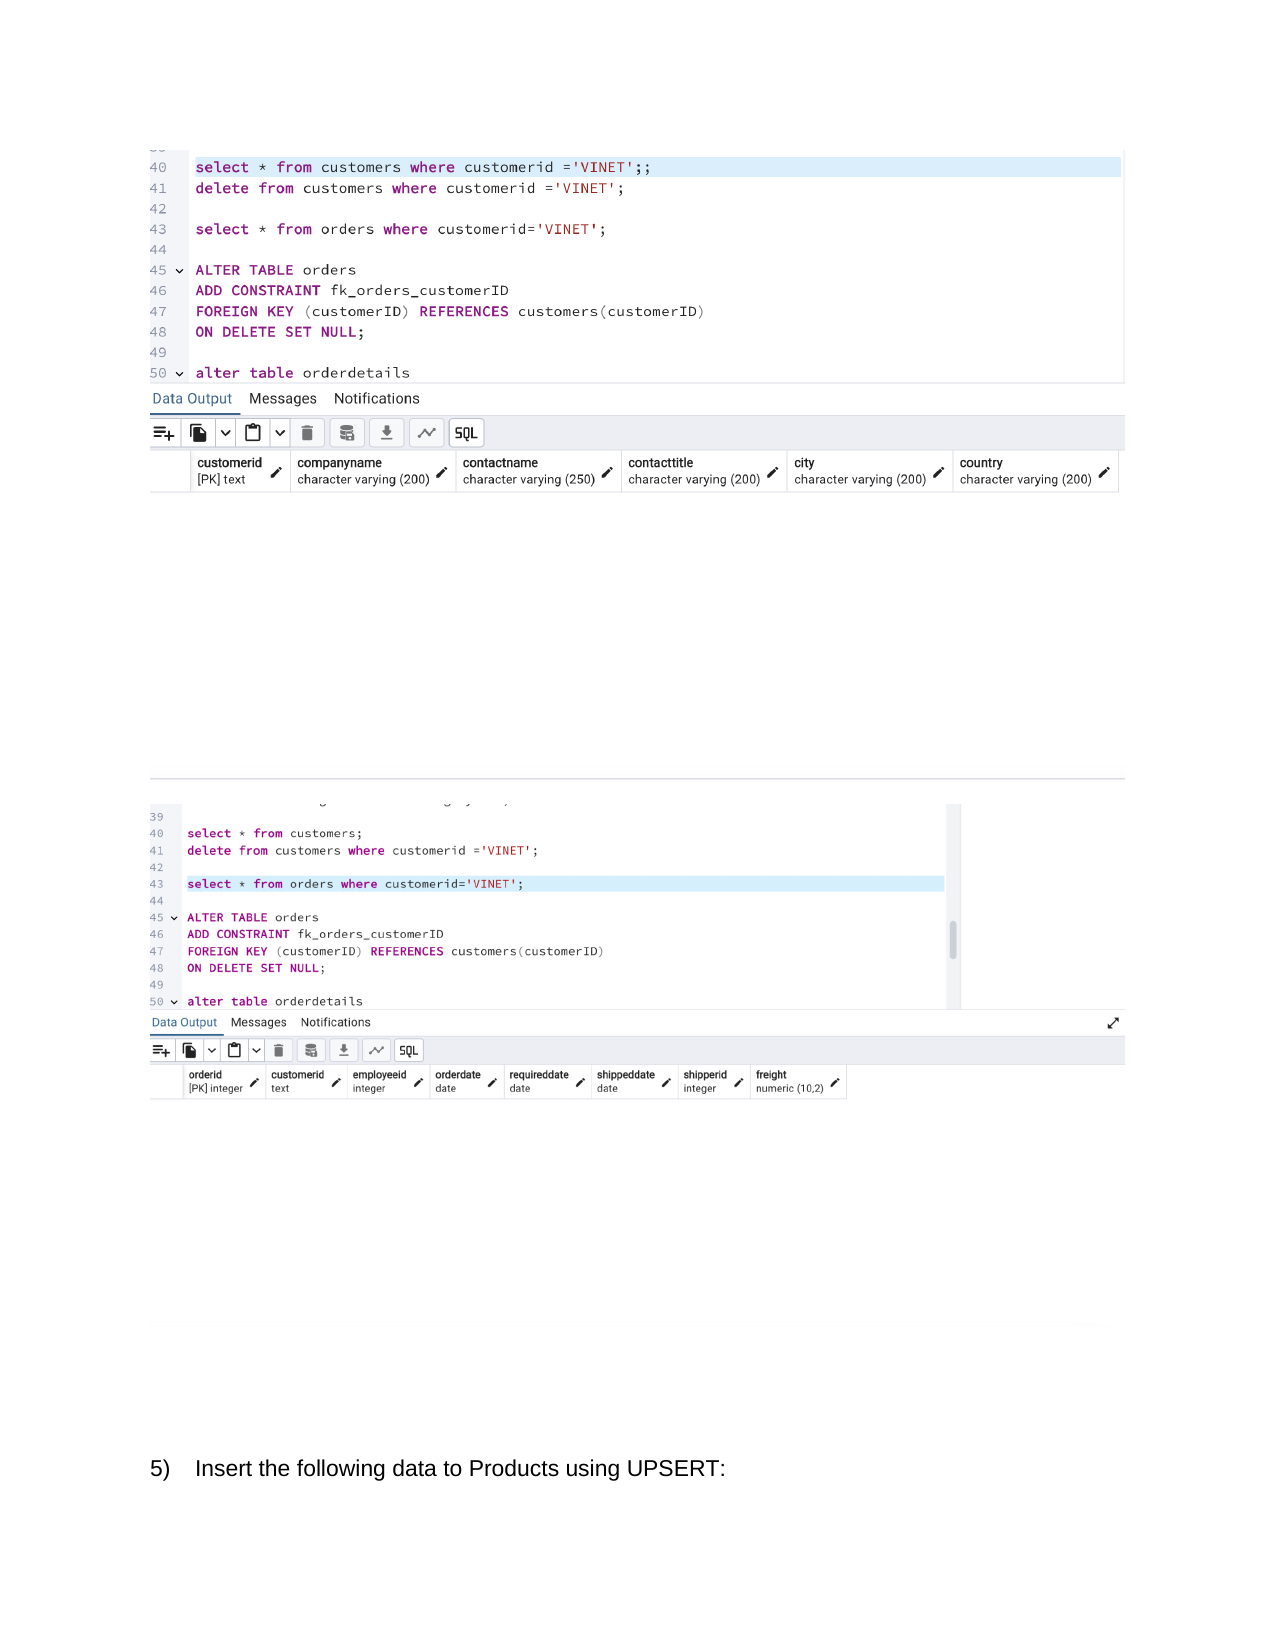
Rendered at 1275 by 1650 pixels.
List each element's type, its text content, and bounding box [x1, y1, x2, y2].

picture [150, 150, 1125, 780]
text 5) Insert the following data to Products using UPSERT: [150, 1455, 1125, 1481]
picture [150, 804, 1125, 1327]
